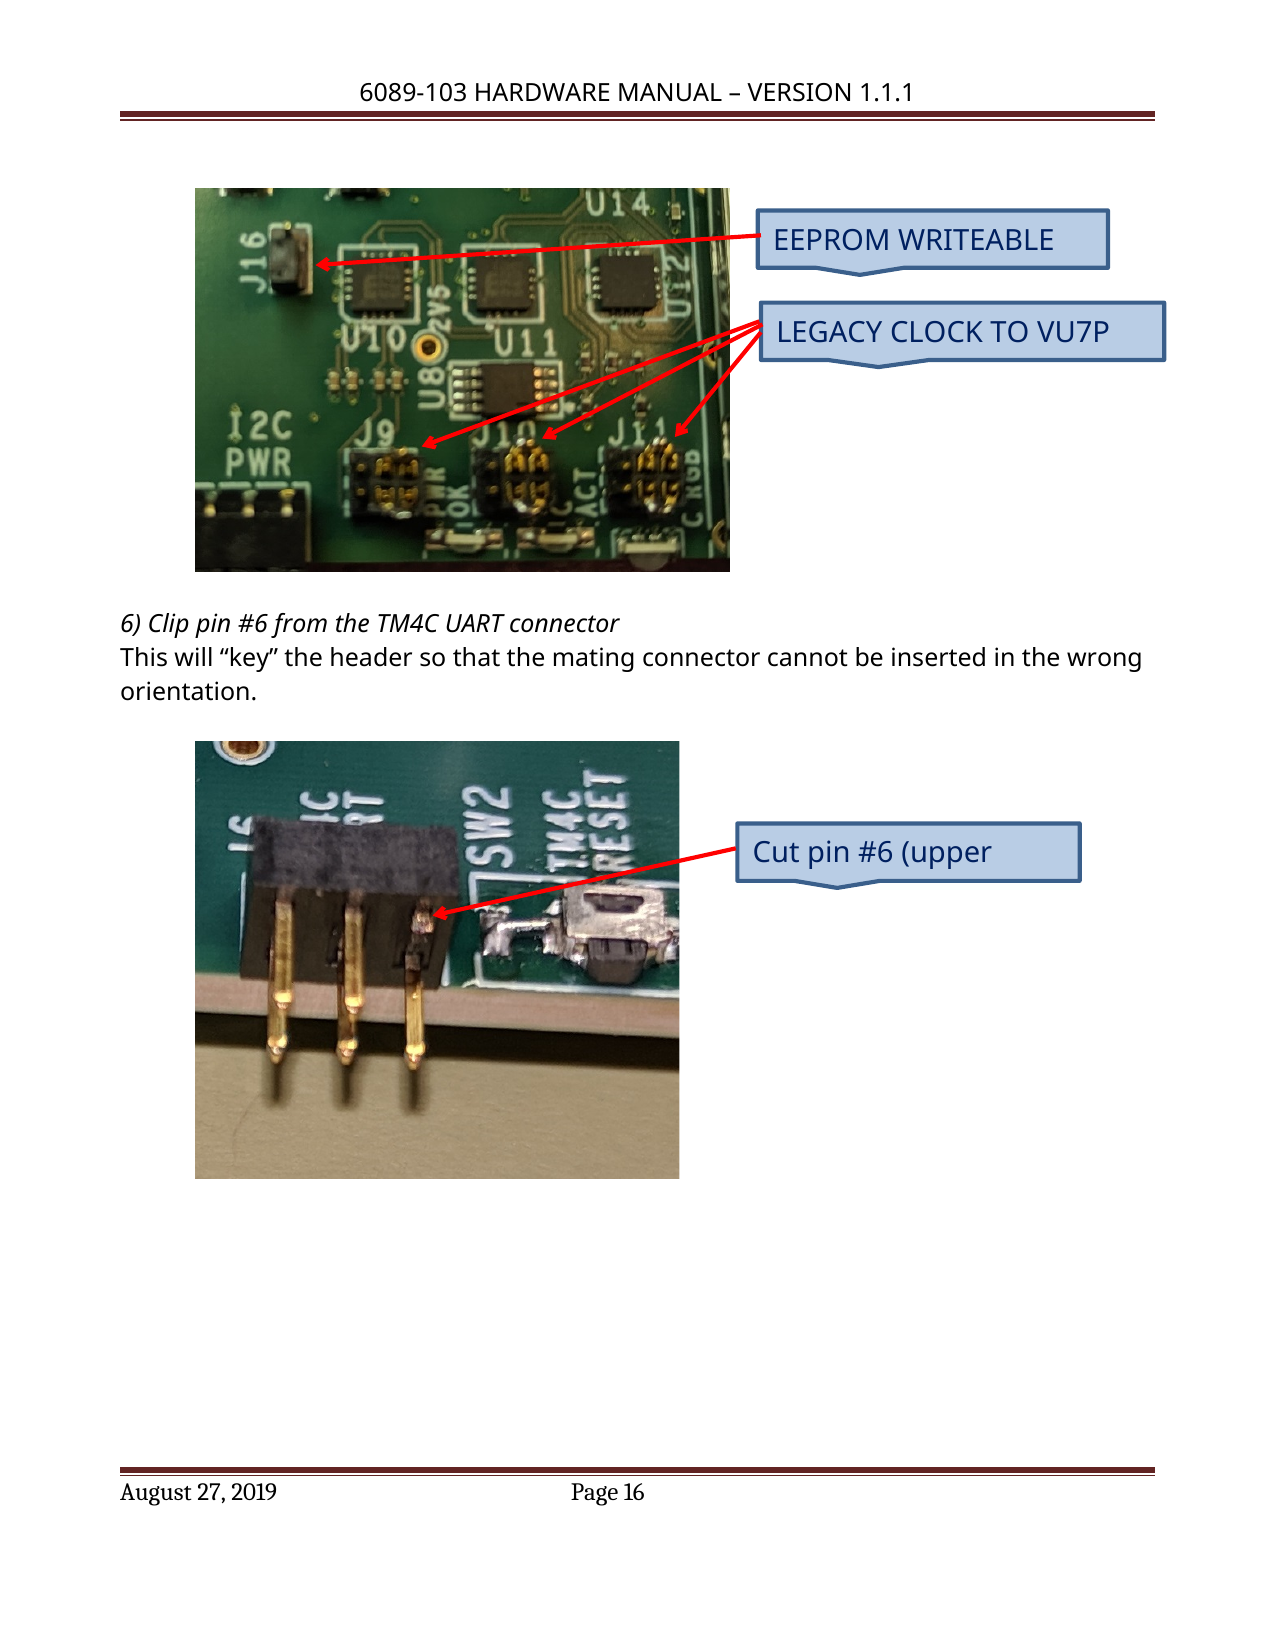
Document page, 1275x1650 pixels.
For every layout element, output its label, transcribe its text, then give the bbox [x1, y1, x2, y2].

text This will “key” the header so that the mating connector cannot be inserted in the wrong orientation. [120, 639, 1155, 708]
picture [195, 741, 680, 1179]
subtitle 6) Clip pin #6 from the TM4C UART connector [120, 606, 1155, 639]
picture [195, 188, 730, 572]
